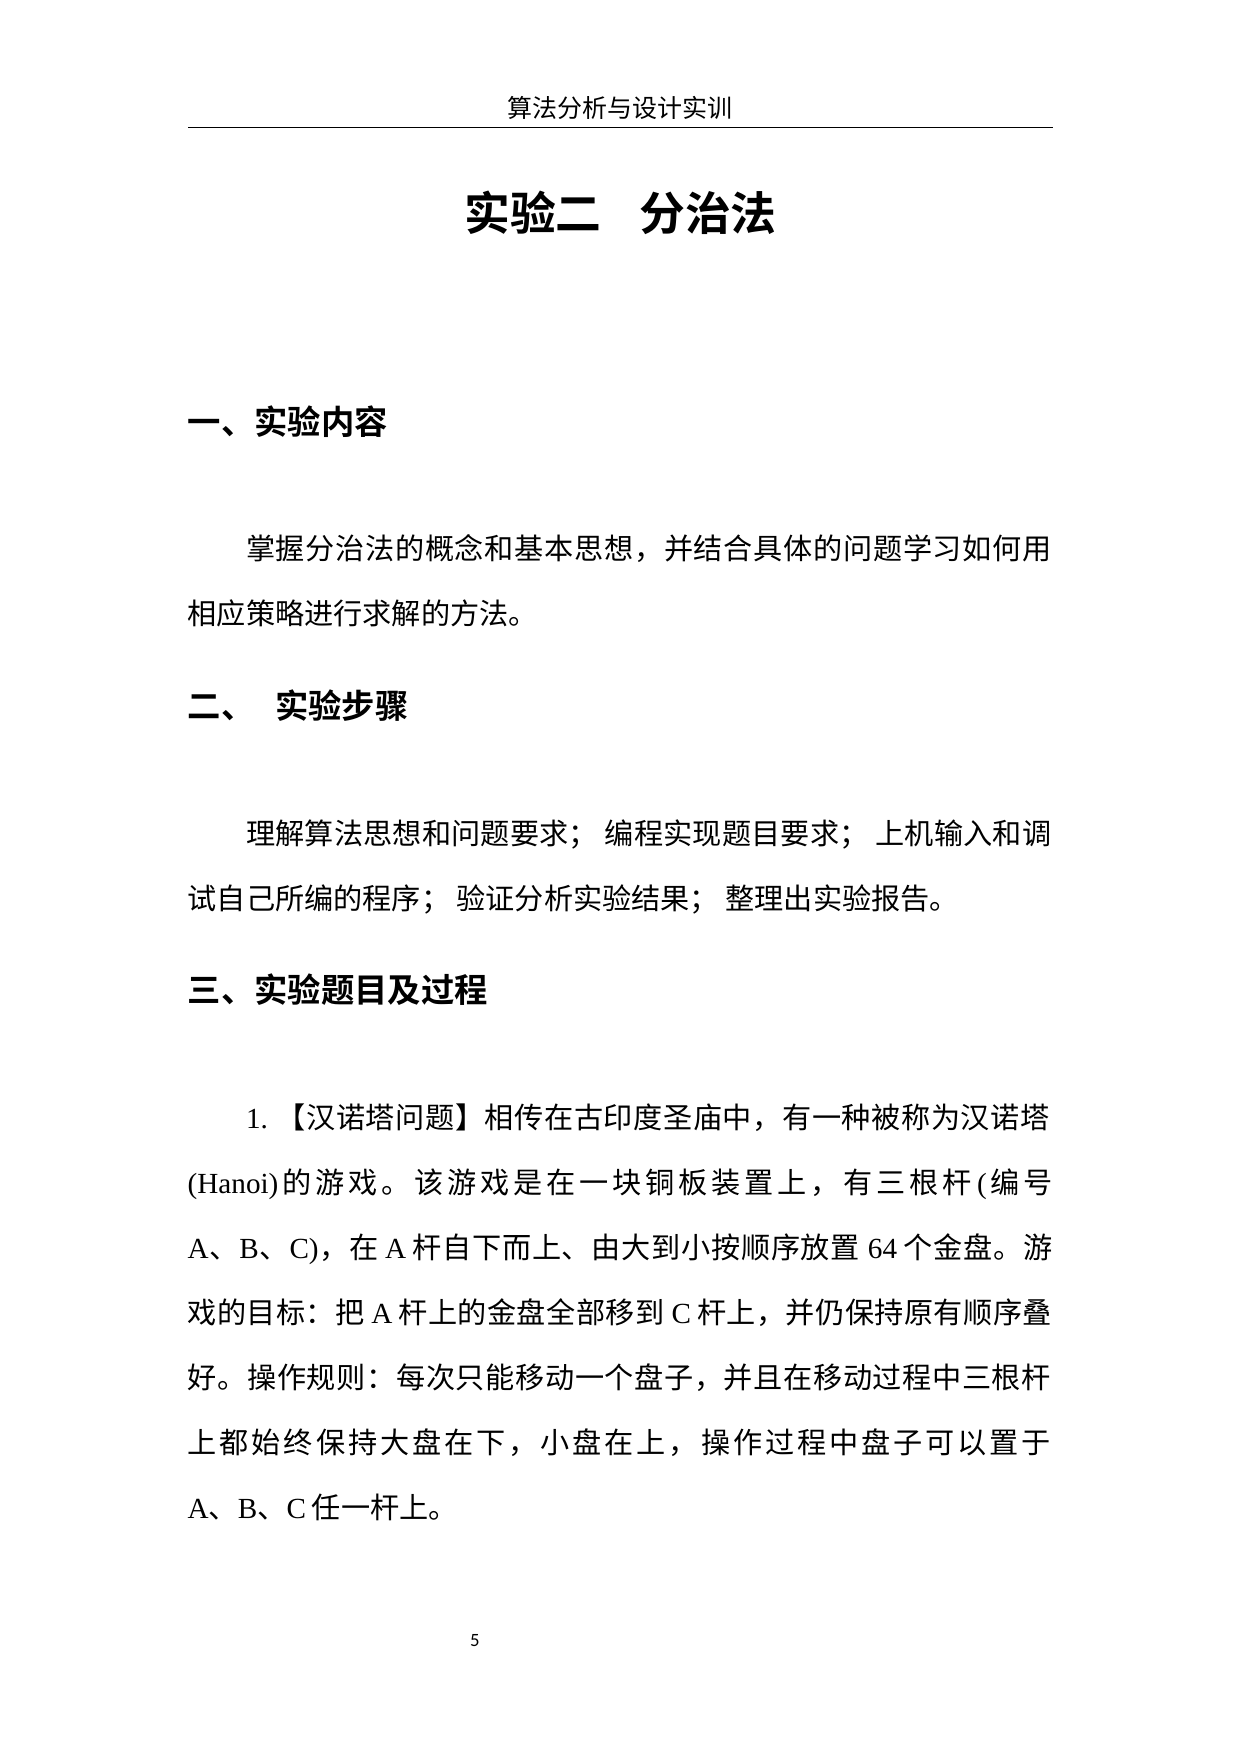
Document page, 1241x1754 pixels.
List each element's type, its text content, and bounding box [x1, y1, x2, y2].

subtitle 三、实验题目及过程 [187, 956, 1053, 1021]
text 掌握分治法的概念和基本思想，并结合具体的问题学习如何用相应策略进行求解的方法。 [187, 514, 1053, 644]
subtitle 实验二 分治法 [187, 162, 1053, 259]
subtitle 二、 实验步骤 [187, 672, 1053, 737]
text 1. 【汉诺塔问题】相传在古印度圣庙中，有一种被称为汉诺塔(Hanoi)的游戏。该游戏是在一块铜板装置上，有三根杆(编号A、B、C)，在A杆自下而上、由大到小按顺序放置64个金盘。游戏的目标：把A杆上的金盘全部移到C杆上，并仍保持原有顺序叠好。操作规则：每次只能移动一个盘子，并且在移动过程中三根杆上都始终保持大盘在下，小盘在上，操作过程中盘子可以置于A、B、C任一杆上。 [187, 1083, 1053, 1538]
subtitle 一、实验内容 [187, 387, 1053, 452]
text 理解算法思想和问题要求； 编程实现题目要求； 上机输入和调试自己所编的程序； 验证分析实验结果； 整理出实验报告。 [187, 799, 1053, 929]
